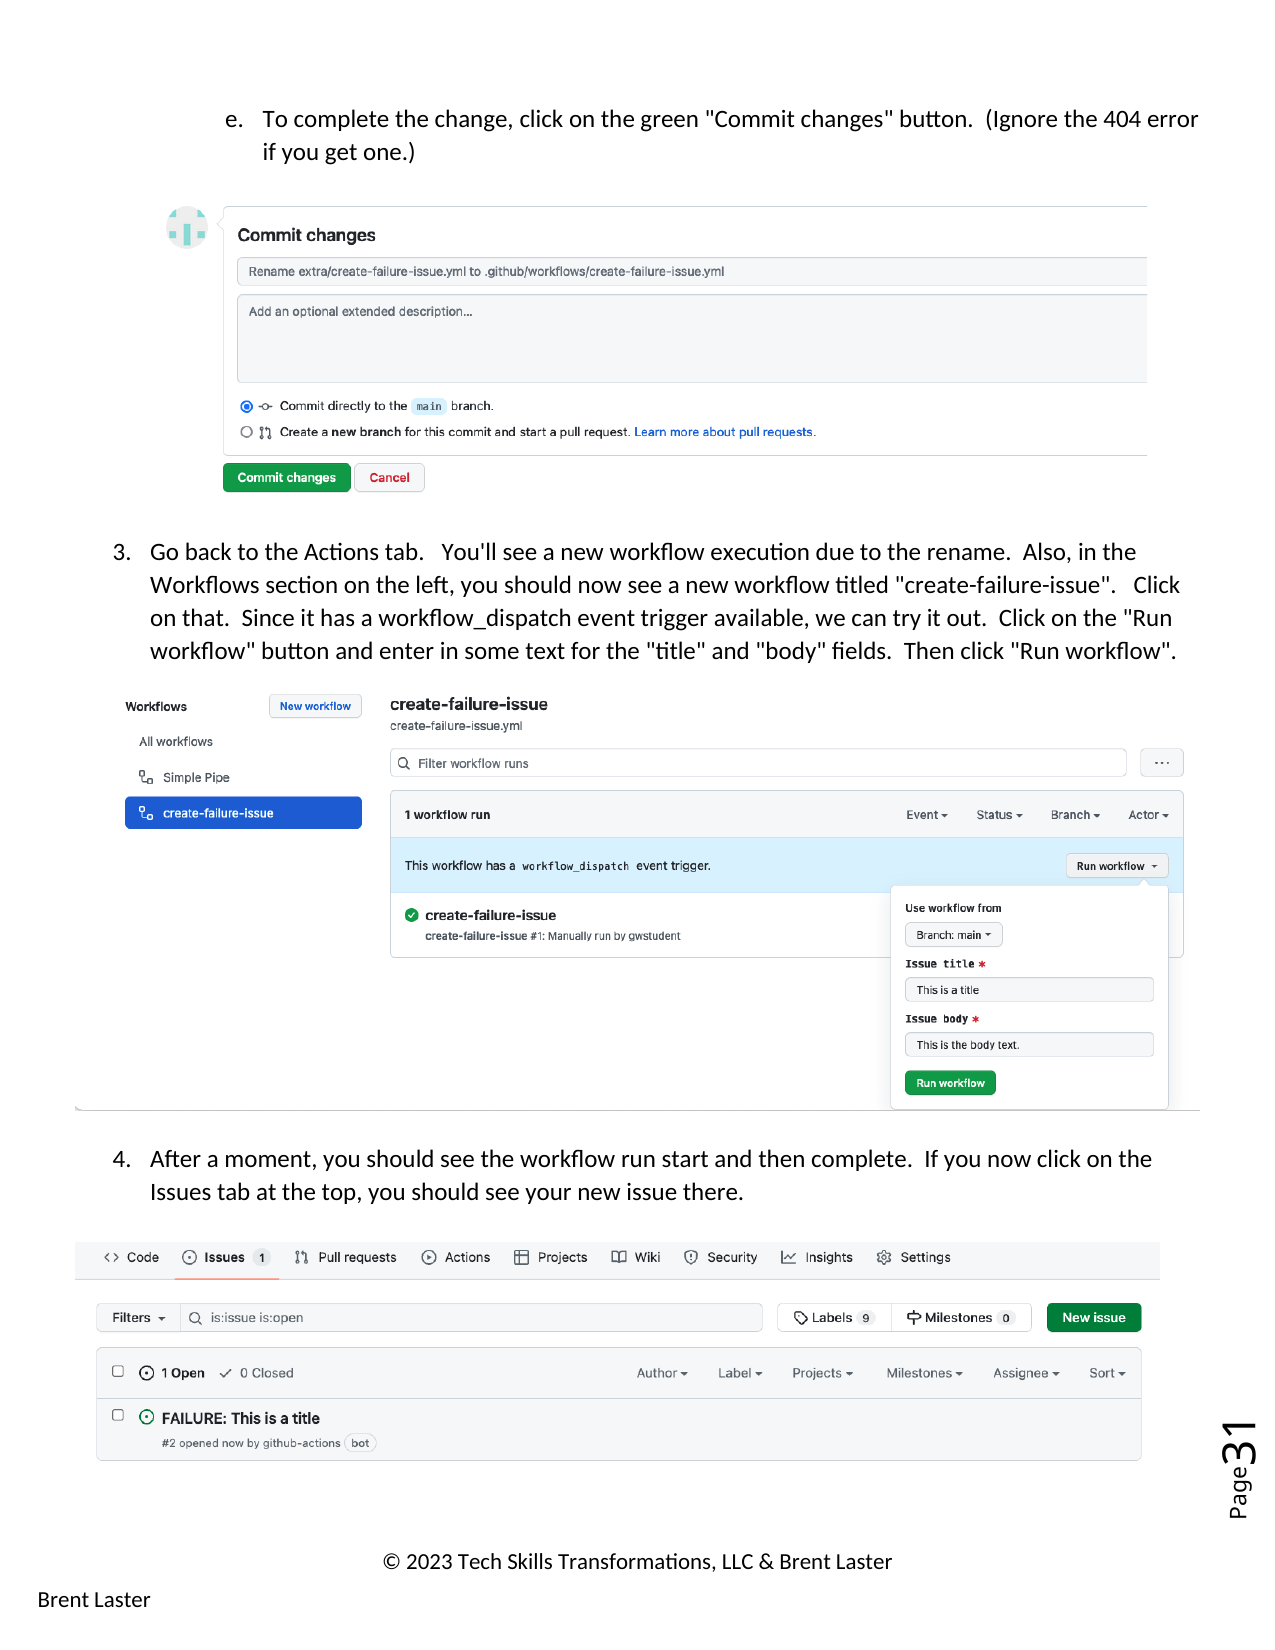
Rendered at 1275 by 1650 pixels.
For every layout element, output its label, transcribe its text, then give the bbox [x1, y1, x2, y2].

picture [75, 667, 1200, 1111]
picture [75, 1242, 1160, 1483]
list To complete the change, click on the green "Commit changes" button. (Ignore the 404 error if you get one.) [225, 103, 1200, 166]
picture [150, 201, 1148, 502]
list After a moment, you should see the workflow run start and then complete. If you now click on the Issues tab at the top, you should see your new issue there. [112, 1143, 1200, 1207]
list Go back to the Actions tab. You'll see a new workflow execution due to the rename. Also, in the Workflows section on the left, you should now see a new workflow titled "create-failure-issue". Click on that. Since it has a workflow_dispatch event trigger available, we can try it out. Click on the "Run workflow" button and enter in some text for the "title" and "body" fields. Then click "Run workflow". [112, 536, 1200, 666]
